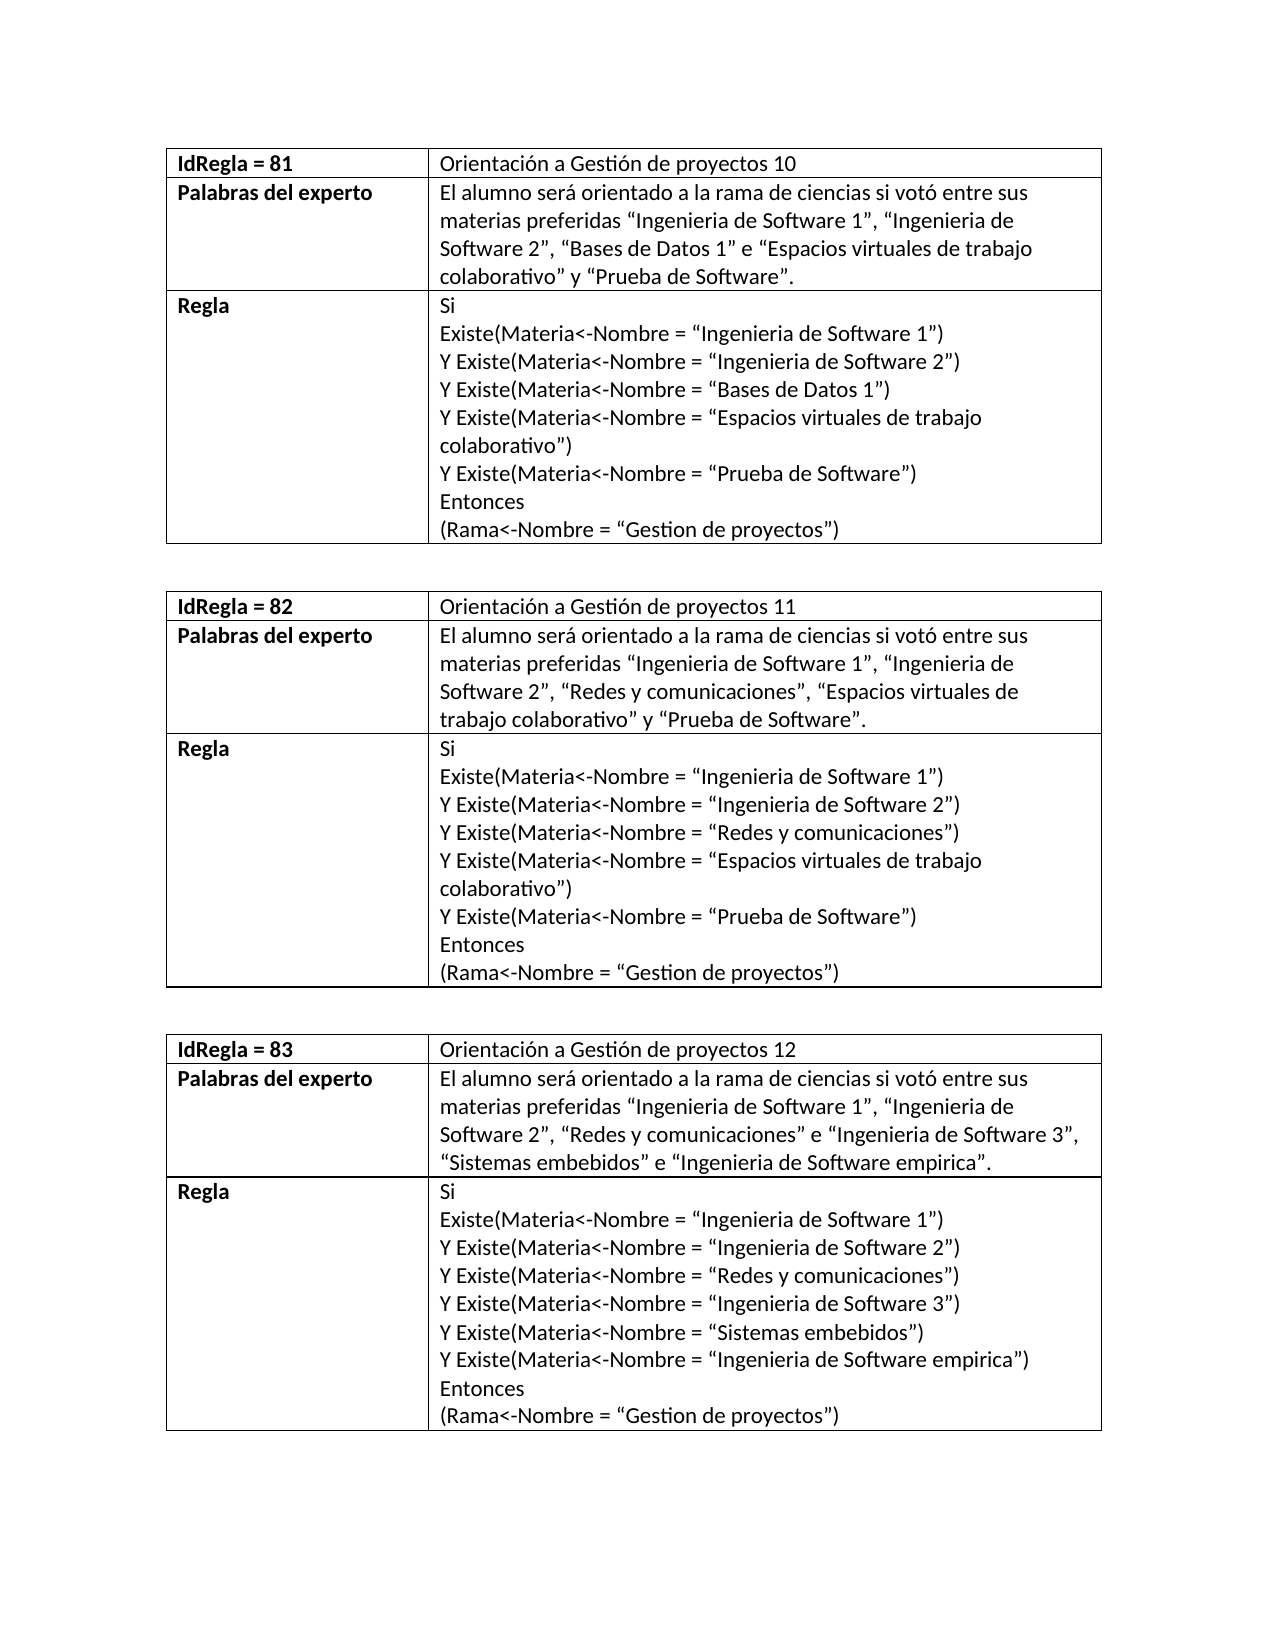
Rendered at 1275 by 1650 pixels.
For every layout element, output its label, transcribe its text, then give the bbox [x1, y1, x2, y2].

table_cell Palabras del experto [167, 1064, 428, 1176]
table_cell El alumno será orientado a la rama de ciencias si votó entre sus materias preferidas “Ingenieria de Software 1”, “Ingenieria de Software 2”, “Redes y comunicaciones” e “Ingenieria de Software 3”, “Sistemas embebidos” e “Ingenieria de Software empirica”. [429, 1064, 1101, 1176]
table_header IdRegla = 82 [167, 592, 428, 620]
table_cell El alumno será orientado a la rama de ciencias si votó entre sus materias preferidas “Ingenieria de Software 1”, “Ingenieria de Software 2”, “Redes y comunicaciones”, “Espacios virtuales de trabajo colaborativo” y “Prueba de Software”. [429, 621, 1101, 733]
table_cell Palabras del experto [167, 621, 428, 733]
table_cell Si Existe(Materia<-Nombre = “Ingenieria de Software 1”) Y Existe(Materia<-Nombre = “Ingenieria de Software 2”) Y Existe(Materia<-Nombre = “Redes y comunicaciones”) Y Existe(Materia<-Nombre = “Espacios virtuales de trabajo colaborativo”) Y Existe(Materia<-Nombre = “Prueba de Software”) Entonces (Rama<-Nombre = “Gestion de proyectos”) [429, 734, 1101, 986]
table_cell Si Existe(Materia<-Nombre = “Ingenieria de Software 1”) Y Existe(Materia<-Nombre = “Ingenieria de Software 2”) Y Existe(Materia<-Nombre = “Redes y comunicaciones”) Y Existe(Materia<-Nombre = “Ingenieria de Software 3”) Y Existe(Materia<-Nombre = “Sistemas embebidos”) Y Existe(Materia<-Nombre = “Ingenieria de Software empirica”) Entonces (Rama<-Nombre = “Gestion de proyectos”) [429, 1178, 1101, 1430]
table_cell Regla [167, 1178, 428, 1430]
table_header IdRegla = 81 [167, 149, 428, 177]
table_cell El alumno será orientado a la rama de ciencias si votó entre sus materias preferidas “Ingenieria de Software 1”, “Ingenieria de Software 2”, “Bases de Datos 1” e “Espacios virtuales de trabajo colaborativo” y “Prueba de Software”. [429, 178, 1101, 290]
table_header IdRegla = 83 [167, 1035, 428, 1063]
table_header Orientación a Gestión de proyectos 11 [429, 592, 1101, 620]
table_cell Regla [167, 734, 428, 986]
table_cell Regla [167, 291, 428, 543]
table_cell Si Existe(Materia<-Nombre = “Ingenieria de Software 1”) Y Existe(Materia<-Nombre = “Ingenieria de Software 2”) Y Existe(Materia<-Nombre = “Bases de Datos 1”) Y Existe(Materia<-Nombre = “Espacios virtuales de trabajo colaborativo”) Y Existe(Materia<-Nombre = “Prueba de Software”) Entonces (Rama<-Nombre = “Gestion de proyectos”) [429, 291, 1101, 543]
table_header Orientación a Gestión de proyectos 12 [429, 1035, 1101, 1063]
table_cell Palabras del experto [167, 178, 428, 290]
table_header Orientación a Gestión de proyectos 10 [429, 149, 1101, 177]
